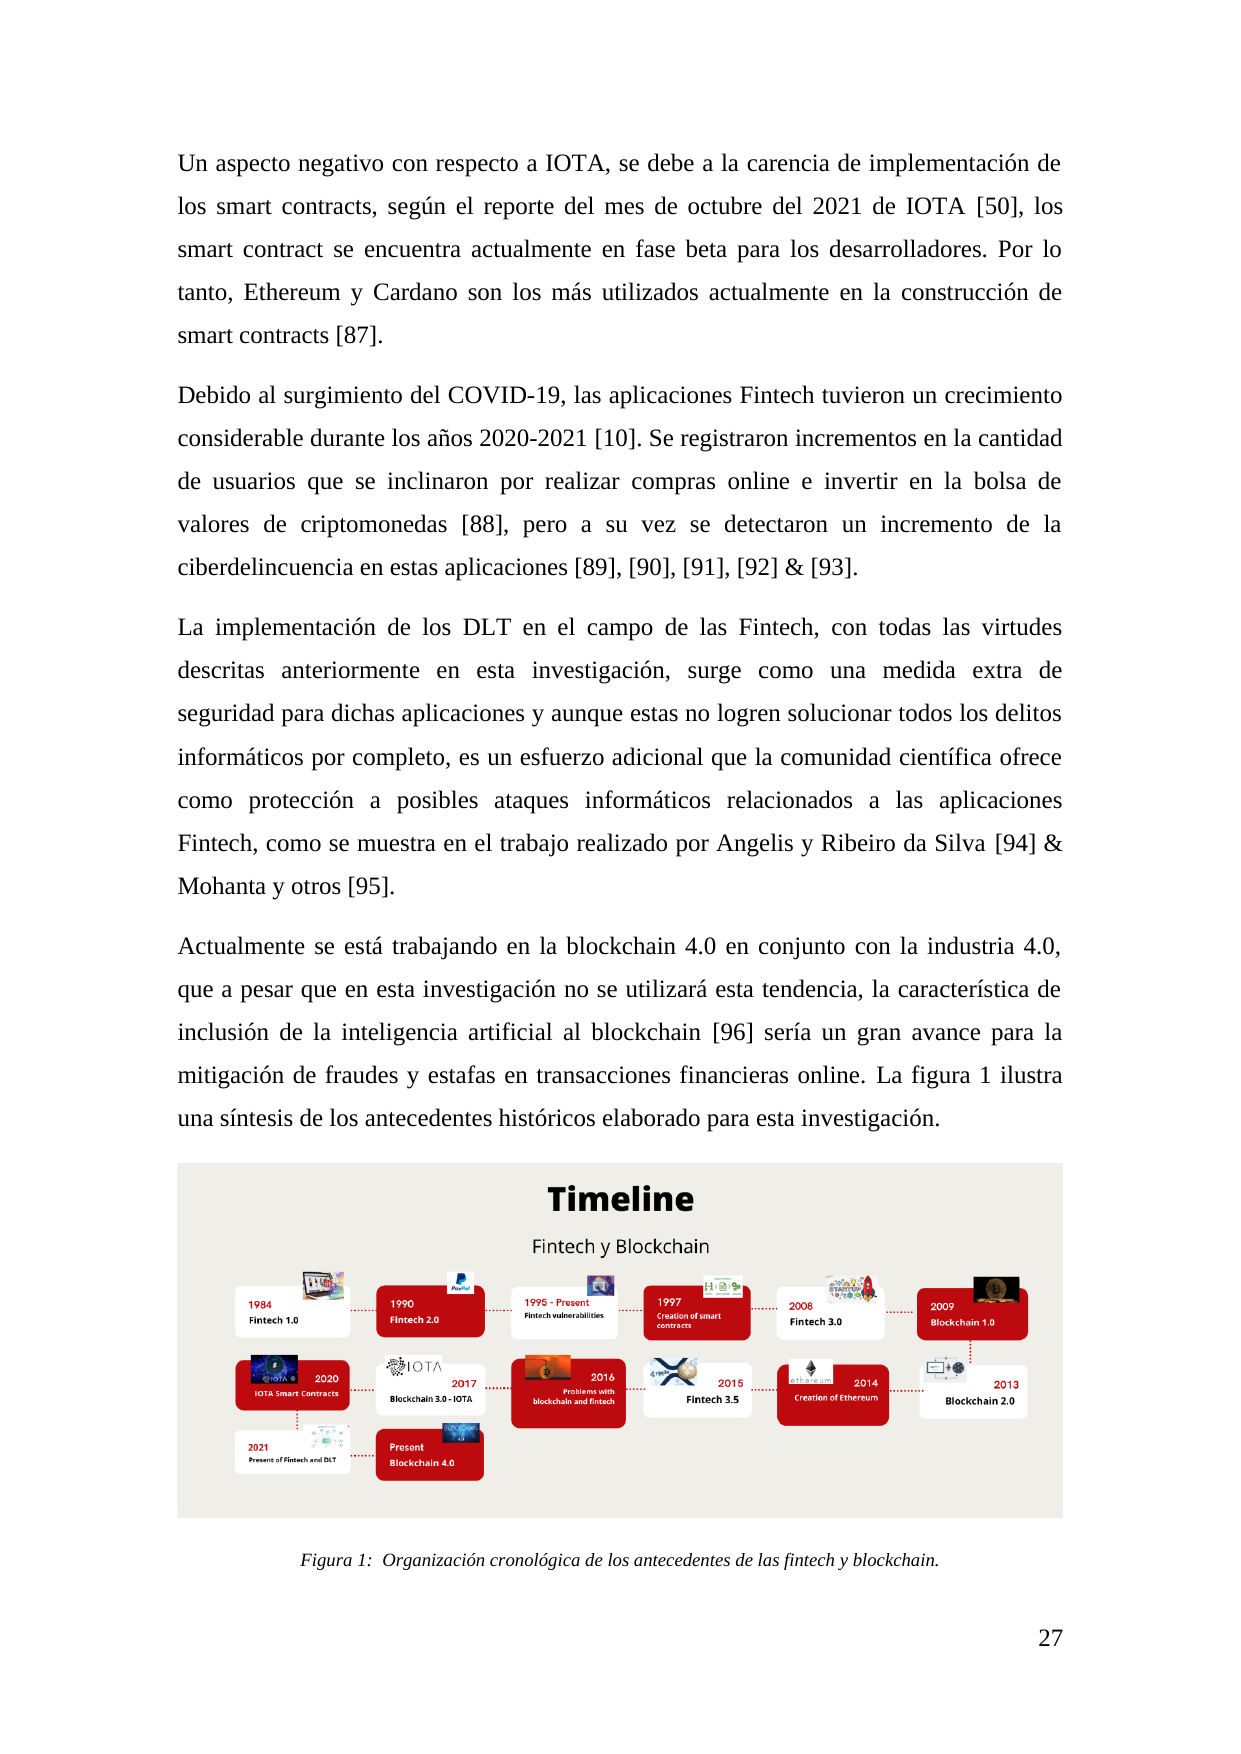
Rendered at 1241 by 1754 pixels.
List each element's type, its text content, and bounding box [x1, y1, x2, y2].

text Debido al surgimiento del COVID-19, las aplicaciones Fintech tuvieron un crecimiento considerable durante los años 2020-2021 . Se registraron incrementos en la cantidad de usuarios que se inclinaron por realizar compras online e invertir en la bolsa de valores de criptomonedas , pero a su vez se detectaron un incremento de la ciberdelincuencia en estas aplicaciones , , , & . [177, 380, 1063, 581]
text La implementación de los DLT en el campo de las Fintech, con todas las virtudes descritas anteriormente en esta investigación, surge como una medida extra de seguridad para dichas aplicaciones y aunque estas no logren solucionar todos los delitos informáticos por completo, es un esfuerzo adicional que la comunidad científica ofrece como protección a posibles ataques informáticos relacionados a las aplicaciones Fintech, como se muestra en el trabajo realizado por Angelis y Ribeiro da Silva & Mohanta y otros . [177, 612, 1063, 900]
picture [177, 1163, 1063, 1518]
text Actualmente se está trabajando en la blockchain 4.0 en conjunto con la industria 4.0, que a pesar que en esta investigación no se utilizará esta tendencia, la característica de inclusión de la inteligencia artificial al blockchain sería un gran avance para la mitigación de fraudes y estafas en transacciones financieras online. La figura 1 ilustra una síntesis de los antecedentes históricos elaborado para esta investigación. [177, 931, 1063, 1132]
text Figura 1: Organización cronológica de los antecedentes de las fintech y blockchain. [177, 1548, 1063, 1570]
text Un aspecto negativo con respecto a IOTA, se debe a la carencia de implementación de los smart contracts, según el reporte del mes de octubre del 2021 de IOTA , los smart contract se encuentra actualmente en fase beta para los desarrolladores. Por lo tanto, Ethereum y Cardano son los más utilizados actualmente en la construcción de smart contracts . [177, 148, 1063, 349]
